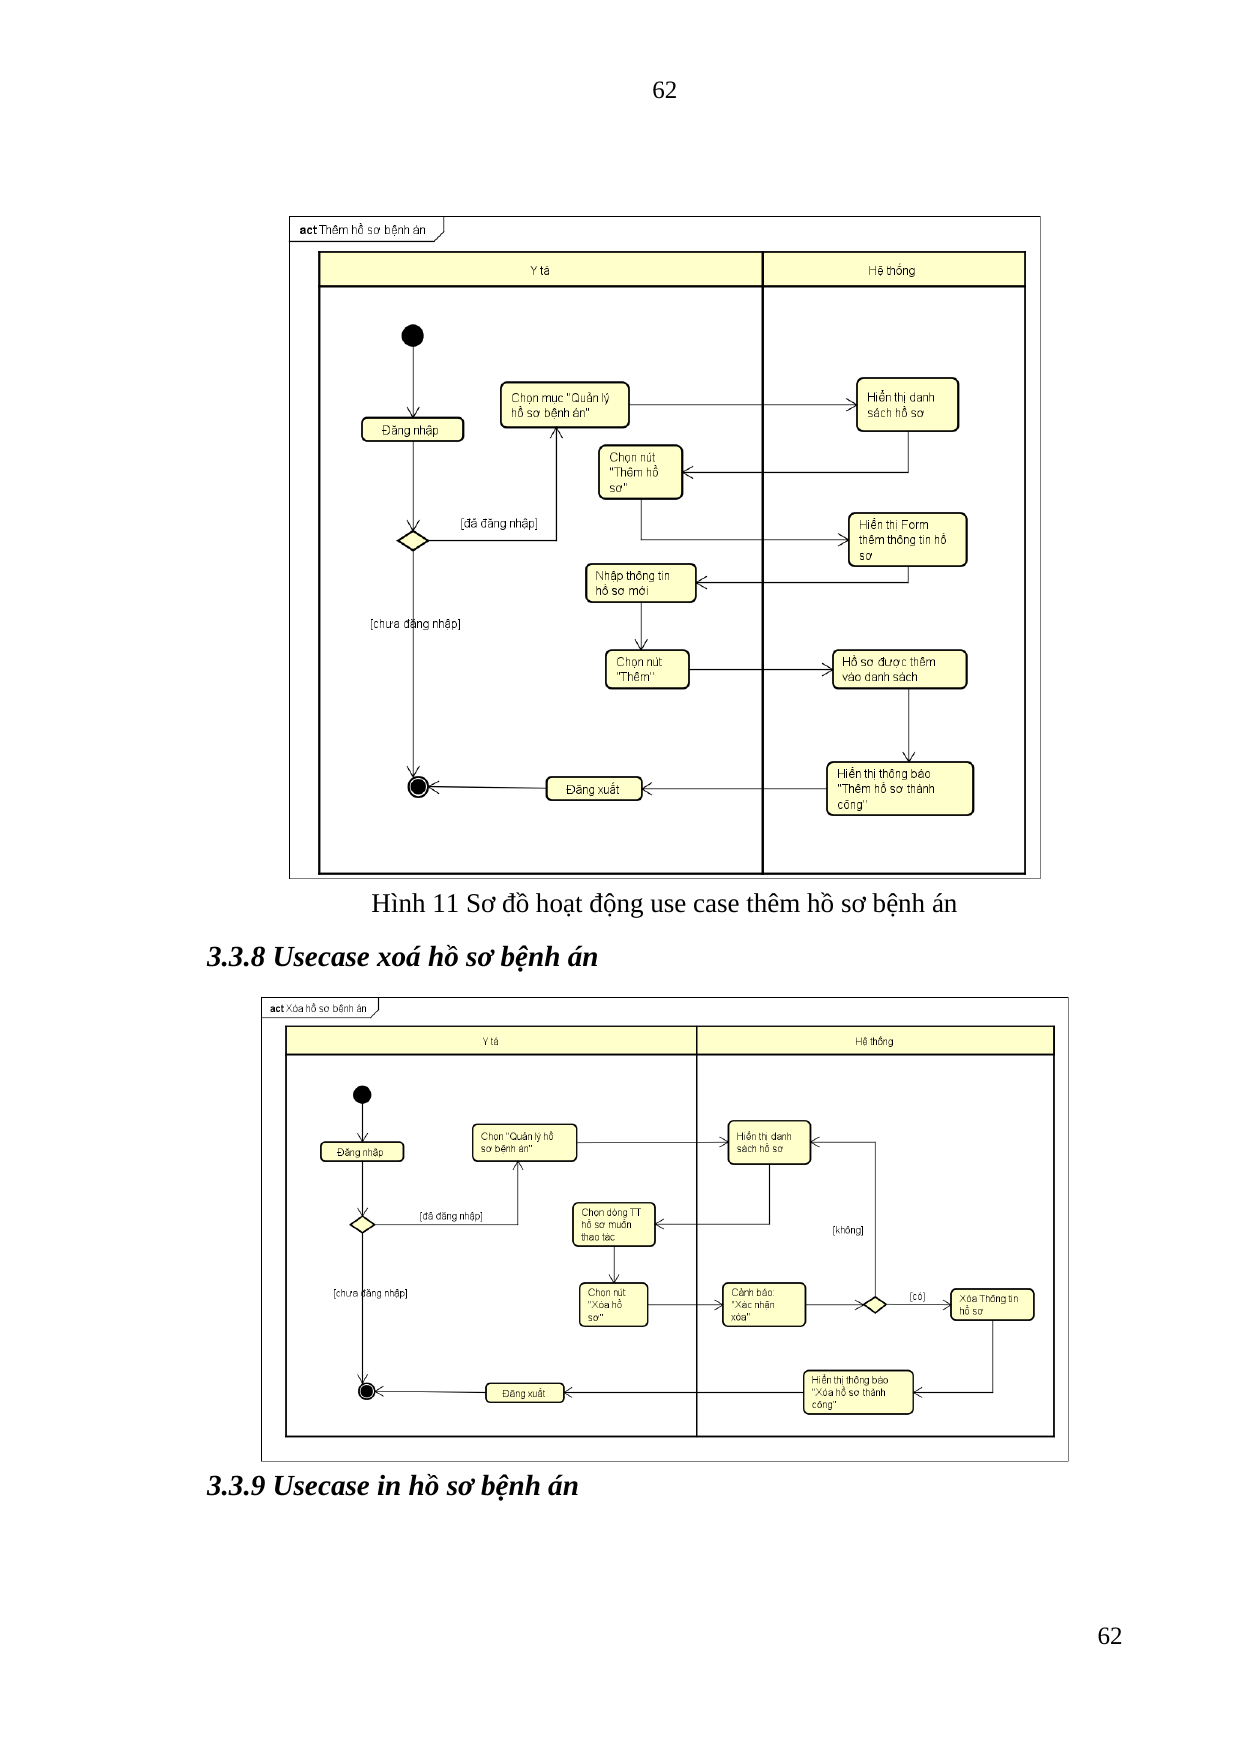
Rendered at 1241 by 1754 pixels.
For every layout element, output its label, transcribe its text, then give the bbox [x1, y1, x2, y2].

picture [253, 990, 1075, 1469]
picture [279, 206, 1050, 888]
text 3.3.8 Usecase xoá hồ sơ bệnh án [207, 939, 1132, 973]
text 3.3.9 Usecase in hồ sơ bệnh án [207, 1468, 1132, 1502]
